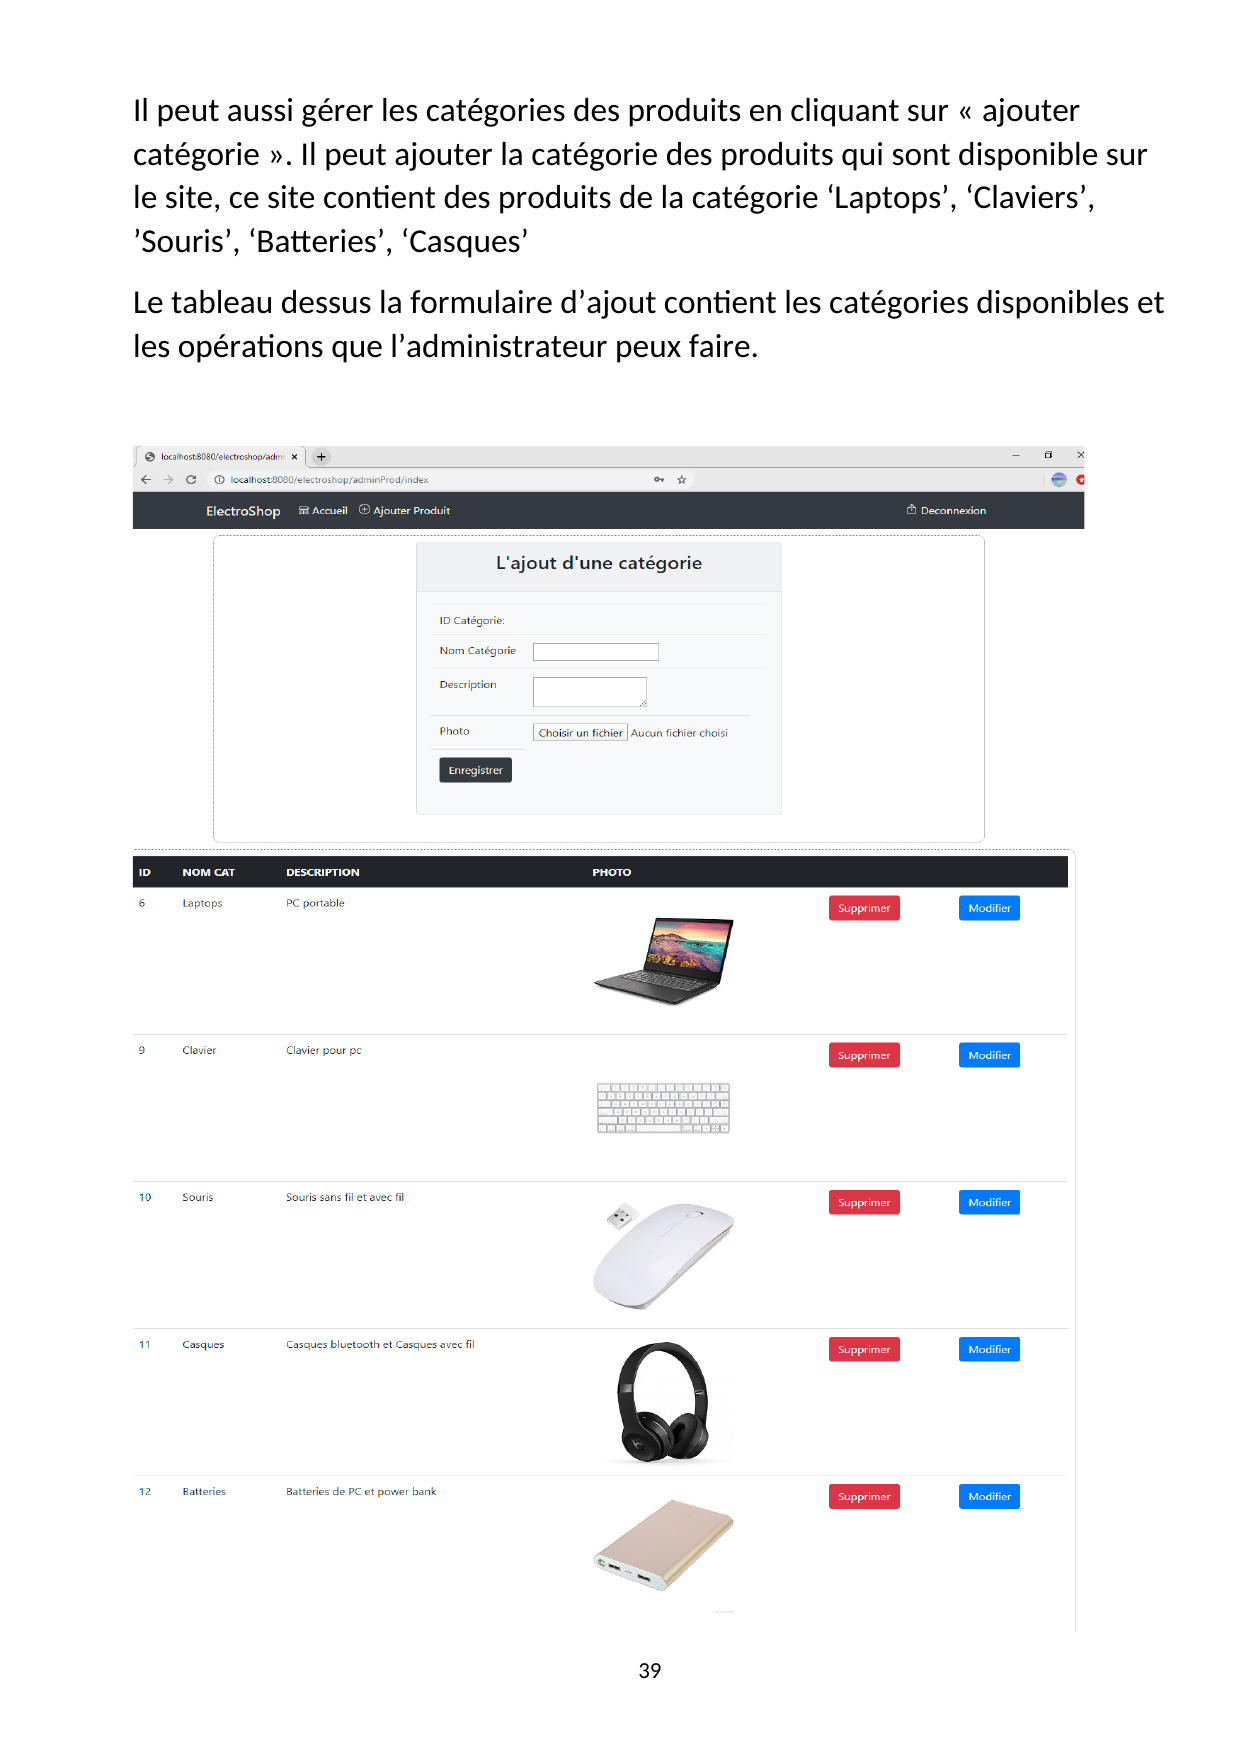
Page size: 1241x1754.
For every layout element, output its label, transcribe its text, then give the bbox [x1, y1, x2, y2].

text Le tableau dessus la formulaire d’ajout contient les catégories disponibles et les opérations que l’administrateur peux faire. [133, 281, 1167, 366]
picture [132, 446, 1085, 1632]
text Il peut aussi gérer les catégories des produits en cliquant sur « ajouter catégorie ». Il peut ajouter la catégorie des produits qui sont disponible sur le site, ce site contient des produits de la catégorie ‘Laptops’, ‘Claviers’, ’Souris’, ‘Batteries’, ‘Casques’ [133, 89, 1167, 261]
